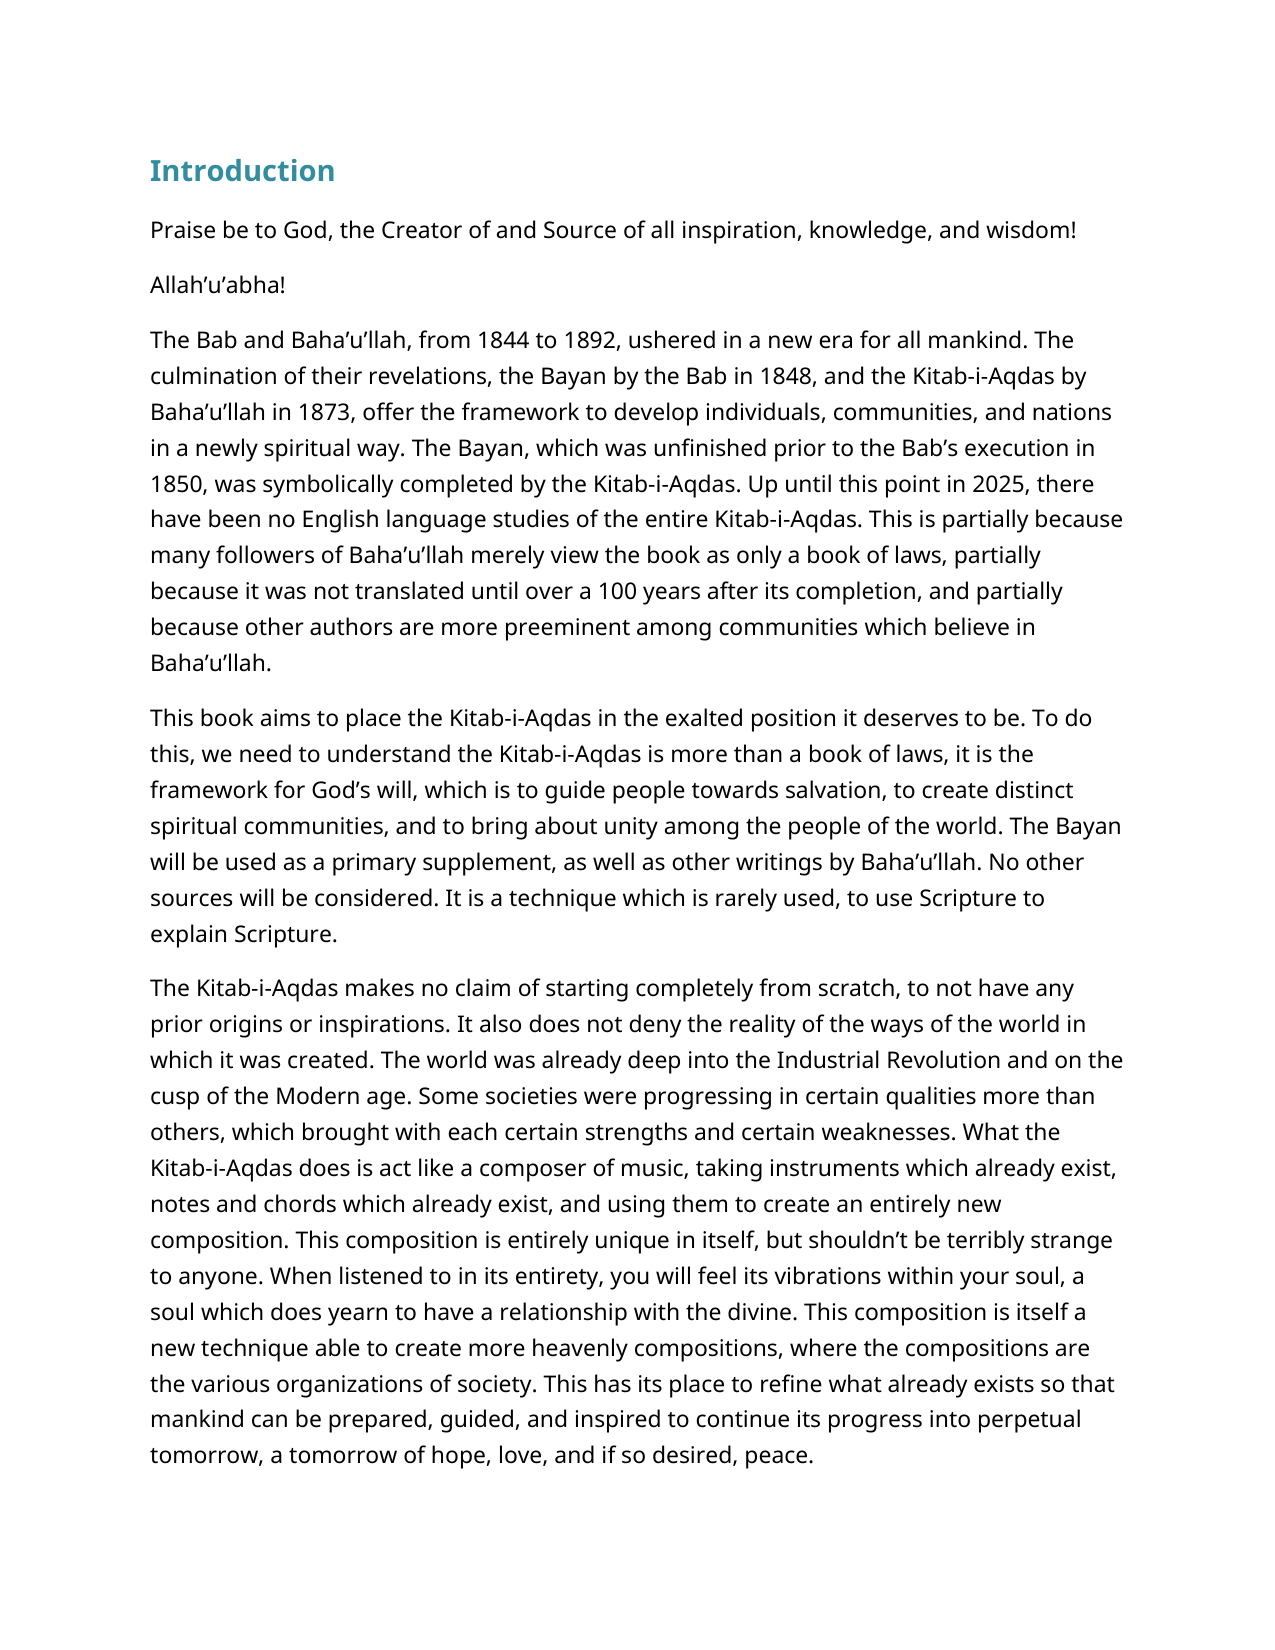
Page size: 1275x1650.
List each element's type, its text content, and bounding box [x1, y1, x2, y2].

subtitle Introduction [150, 150, 1125, 190]
text Allah’u’abha! [150, 269, 1125, 300]
text Praise be to God, the Creator of and Source of all inspiration, knowledge, and wisdom! [150, 214, 1125, 246]
text The Bab and Baha’u’llah, from 1844 to 1892, ushered in a new era for all mankind. The culmination of their revelations, the Bayan by the Bab in 1848, and the Kitab-i-Aqdas by Baha’u’llah in 1873, offer the framework to develop individuals, communities, and nations in a newly spiritual way. The Bayan, which was unfinished prior to the Bab’s execution in 1850, was symbolically completed by the Kitab-i-Aqdas. Up until this point in 2025, there have been no English language studies of the entire Kitab-i-Aqdas. This is partially because many followers of Baha’u’llah merely view the book as only a book of laws, partially because it was not translated until over a 100 years after its completion, and partially because other authors are more preeminent among communities which believe in Baha’u’llah. [150, 324, 1125, 678]
text The Kitab-i-Aqdas makes no claim of starting completely from scratch, to not have any prior origins or inspirations. It also does not deny the reality of the ways of the world in which it was created. The world was already deep into the Industrial Revolution and on the cusp of the Modern age. Some societies were progressing in certain qualities more than others, which brought with each certain strengths and certain weaknesses. What the Kitab-i-Aqdas does is act like a composer of music, taking instruments which already exist, notes and chords which already exist, and using them to create an entirely new composition. This composition is entirely unique in itself, but shouldn’t be terribly strange to anyone. When listened to in its entirety, you will feel its vibrations within your soul, a soul which does yearn to have a relationship with the divine. This composition is itself a new technique able to create more heavenly compositions, where the compositions are the various organizations of society. This has its place to refine what already exists so that mankind can be prepared, guided, and inspired to continue its progress into perpetual tomorrow, a tomorrow of hope, love, and if so desired, peace. [150, 972, 1125, 1471]
text This book aims to place the Kitab-i-Aqdas in the exalted position it deserves to be. To do this, we need to understand the Kitab-i-Aqdas is more than a book of laws, it is the framework for God’s will, which is to guide people towards salvation, to create distinct spiritual communities, and to bring about unity among the people of the world. The Bayan will be used as a primary supplement, as well as other writings by Baha’u’llah. No other sources will be considered. It is a technique which is rarely used, to use Scripture to explain Scripture. [150, 702, 1125, 949]
